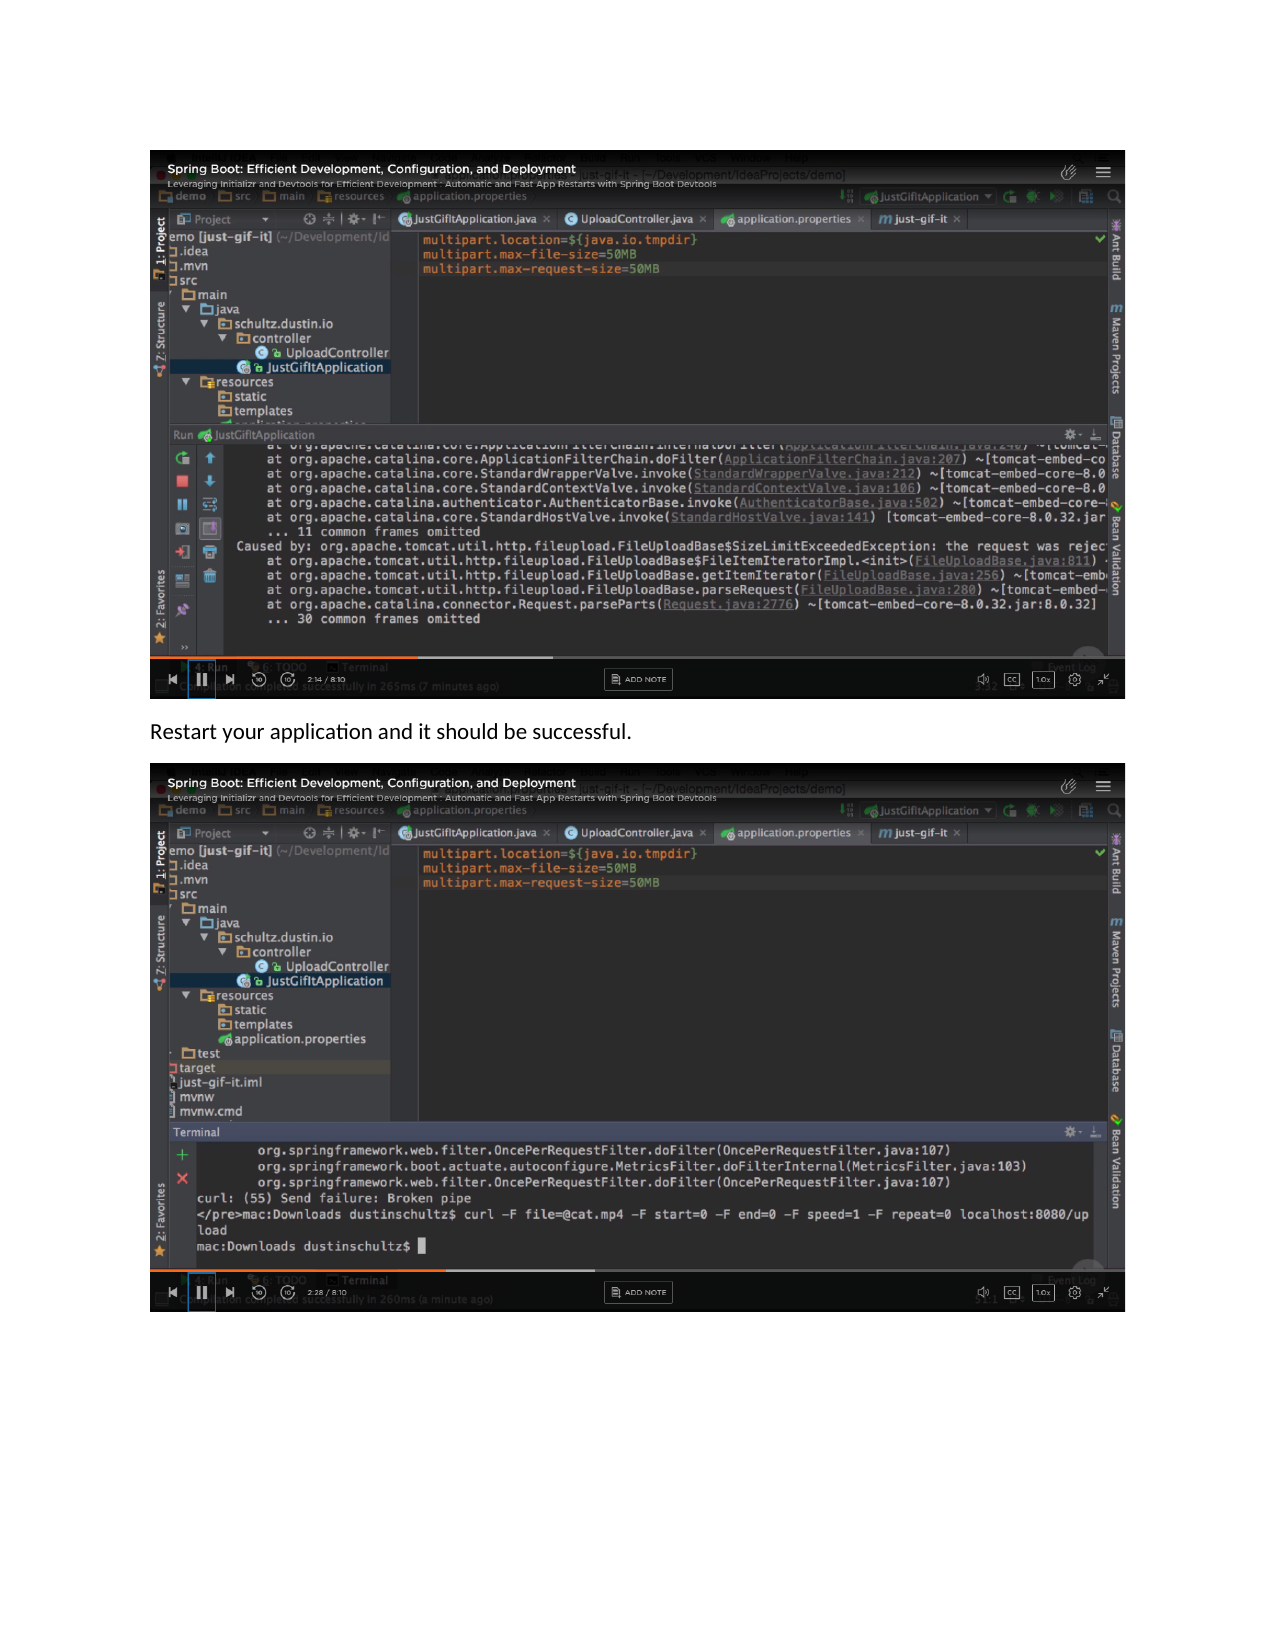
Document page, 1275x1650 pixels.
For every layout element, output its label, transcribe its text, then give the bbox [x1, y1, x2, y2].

text Restart your application and it should be successful. [150, 717, 1125, 745]
picture [150, 150, 1125, 699]
picture [150, 763, 1125, 1312]
